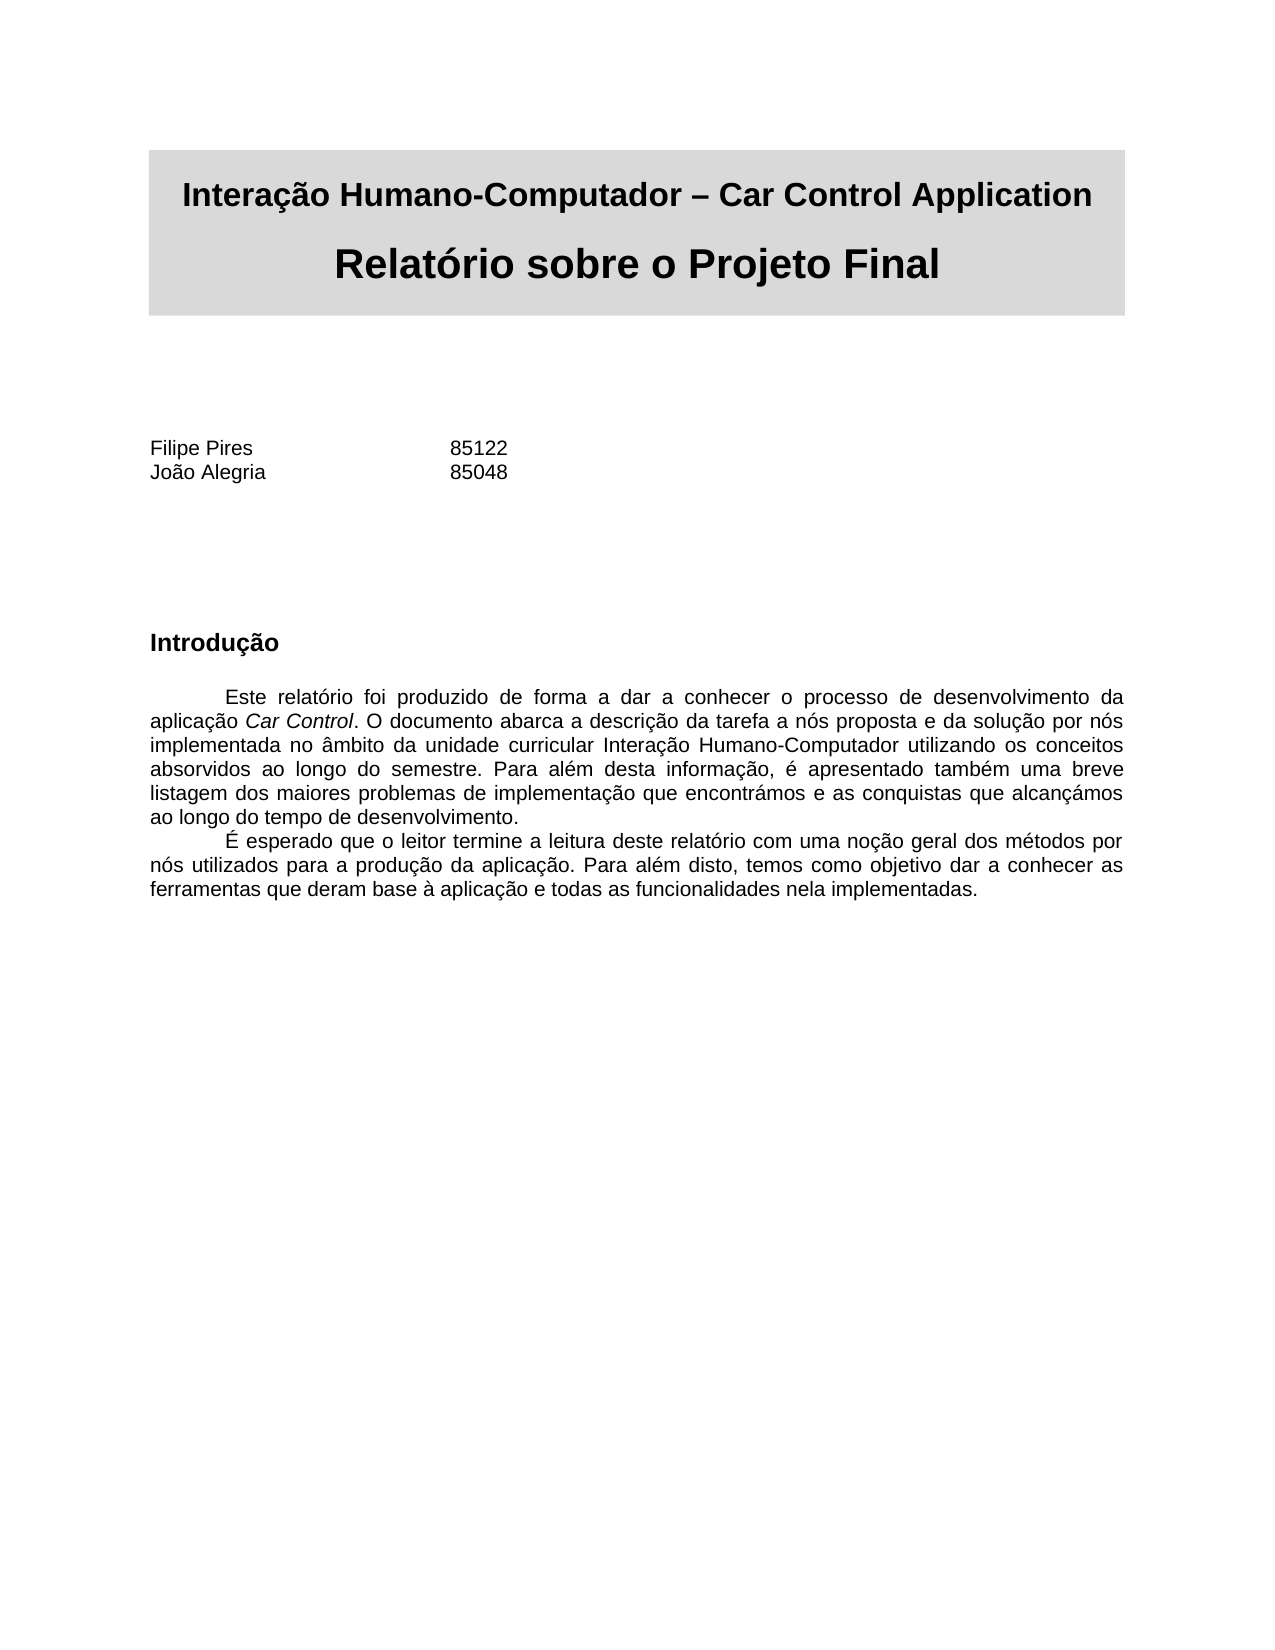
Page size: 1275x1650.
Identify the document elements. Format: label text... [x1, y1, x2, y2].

text Relatório sobre o Projeto Final [150, 240, 1125, 288]
text Este relatório foi produzido de forma a dar a conhecer o processo de desenvolvimento da aplicação Car Control. O documento abarca a descrição da tarefa a nós proposta e da solução por nós implementada no âmbito da unidade curricular Interação Humano-Computador utilizando os conceitos absorvidos ao longo do semestre. Para além desta informação, é apresentado também uma breve listagem dos maiores problemas de implementação que encontrámos e as conquistas que alcançámos ao longo do tempo de desenvolvimento. [150, 685, 1125, 828]
text Introdução [150, 628, 1125, 657]
text Filipe Pires 85122 [150, 436, 1125, 460]
text João Alegria 85048 [150, 460, 1125, 484]
text Interação Humano-Computador – Car Control Application [150, 175, 1125, 213]
text É esperado que o leitor termine a leitura deste relatório com uma noção geral dos métodos por nós utilizados para a produção da aplicação. Para além disto, temos como objetivo dar a conhecer as ferramentas que deram base à aplicação e todas as funcionalidades nela implementadas. [150, 828, 1125, 900]
